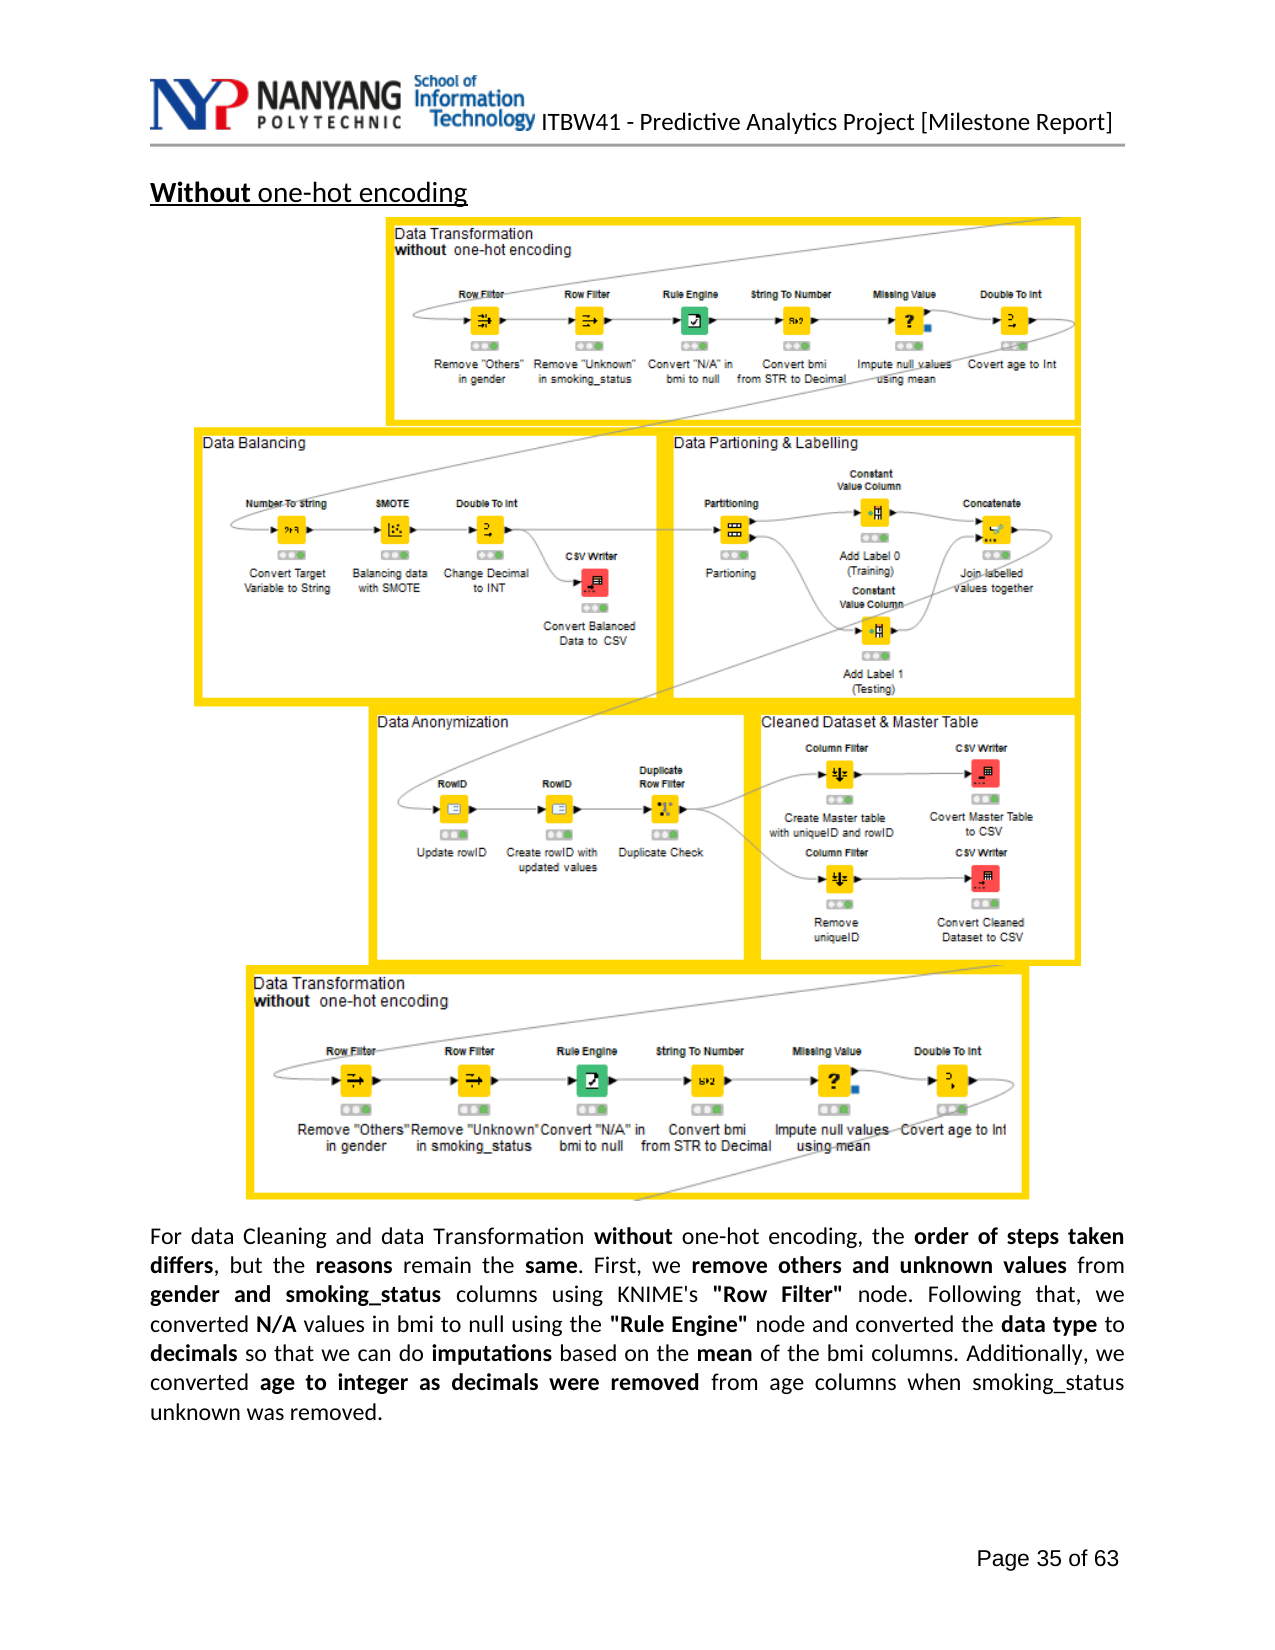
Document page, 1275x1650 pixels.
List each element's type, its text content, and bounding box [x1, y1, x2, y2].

picture [194, 217, 1081, 1201]
subtitle Without one-hot encoding [150, 174, 1125, 209]
text For data Cleaning and data Transformation without one-hot encoding, the order of steps taken differs, but the reasons remain the same. First, we remove others and unknown values from gender and smoking_status columns using KNIME's "Row Filter" node. Following that, we converted N/A values in bmi to null using the "Rule Engine" node and converted the data type to decimals so that we can do imputations based on the mean of the bmi columns. Additionally, we converted age to integer as decimals were removed from age columns when smoking_status unknown was removed. [150, 1221, 1125, 1426]
picture [150, 75, 536, 131]
